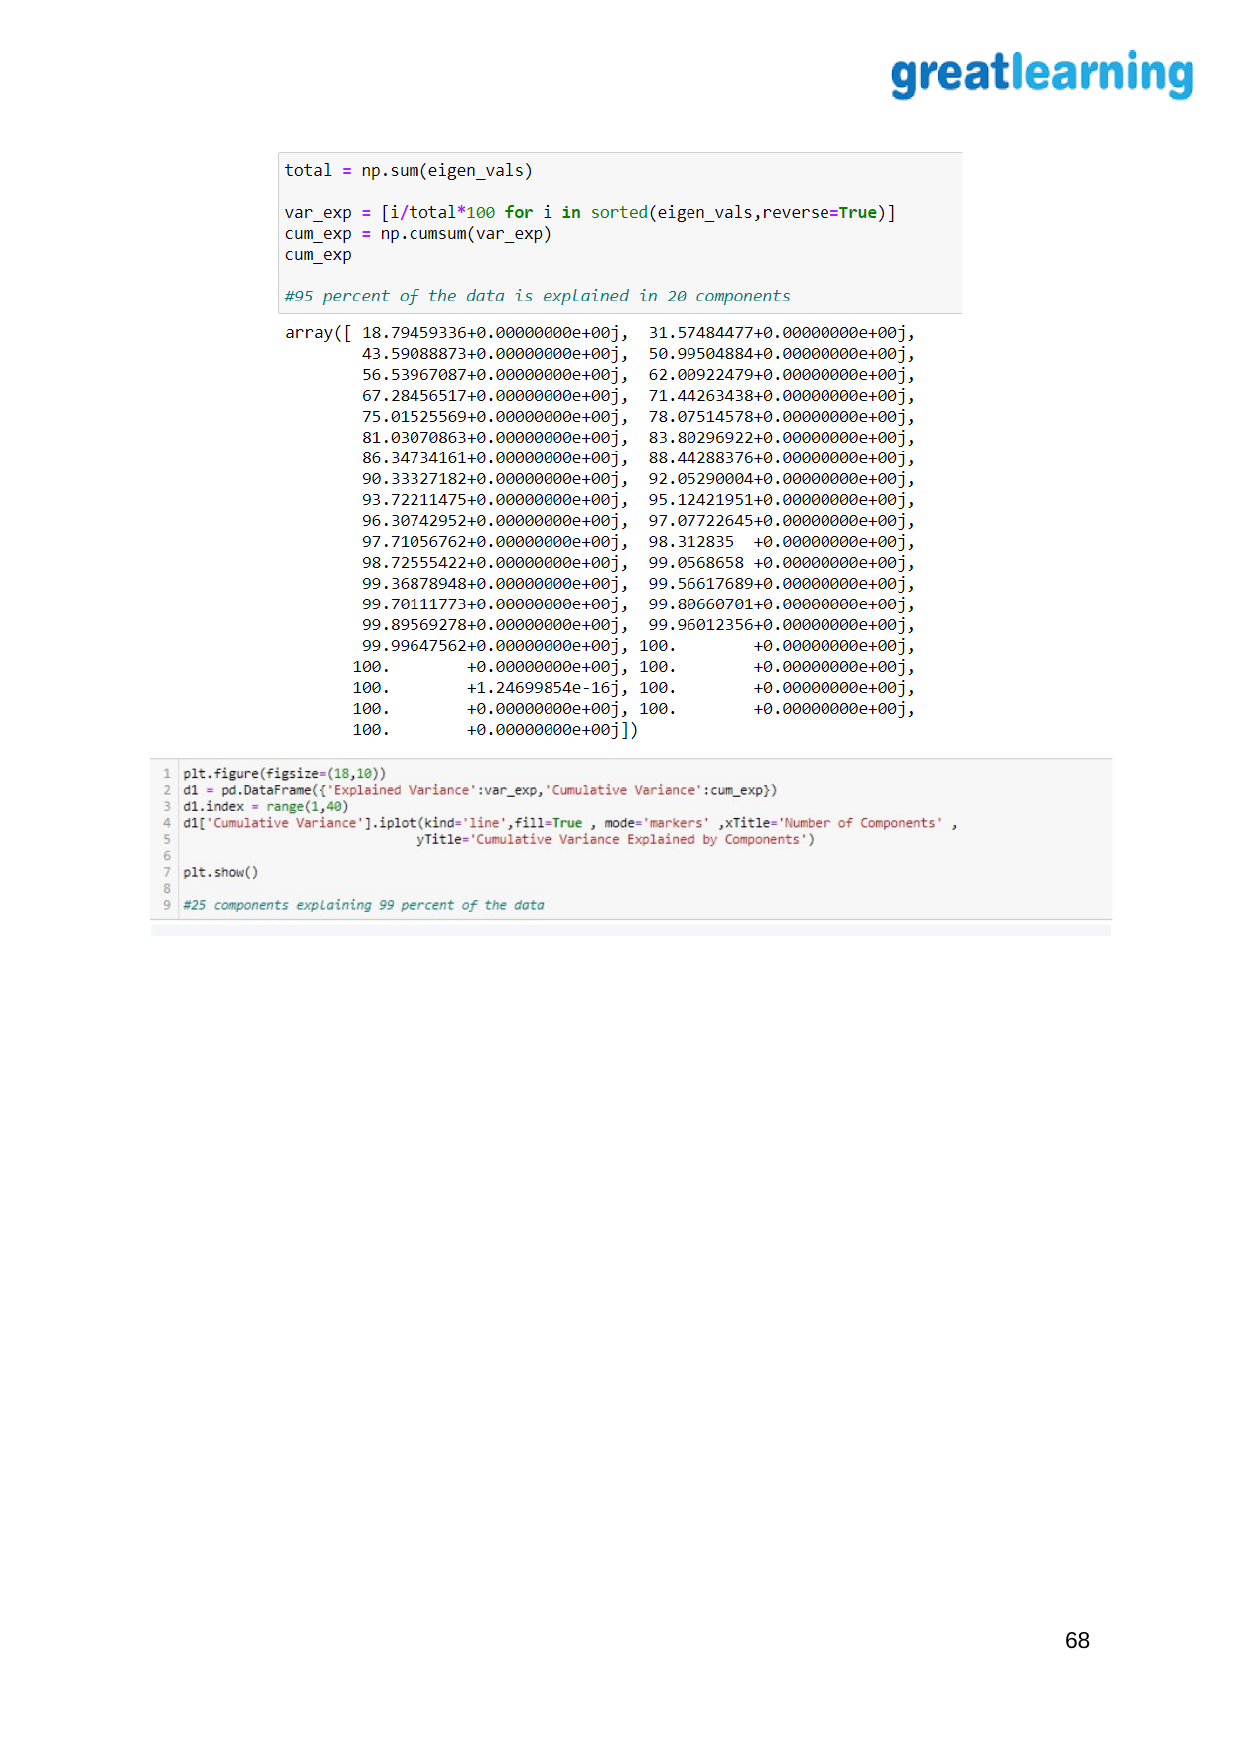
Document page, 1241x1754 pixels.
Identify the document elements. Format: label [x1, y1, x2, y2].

picture [150, 758, 1113, 936]
picture [277, 150, 963, 755]
picture [881, 37, 1205, 113]
